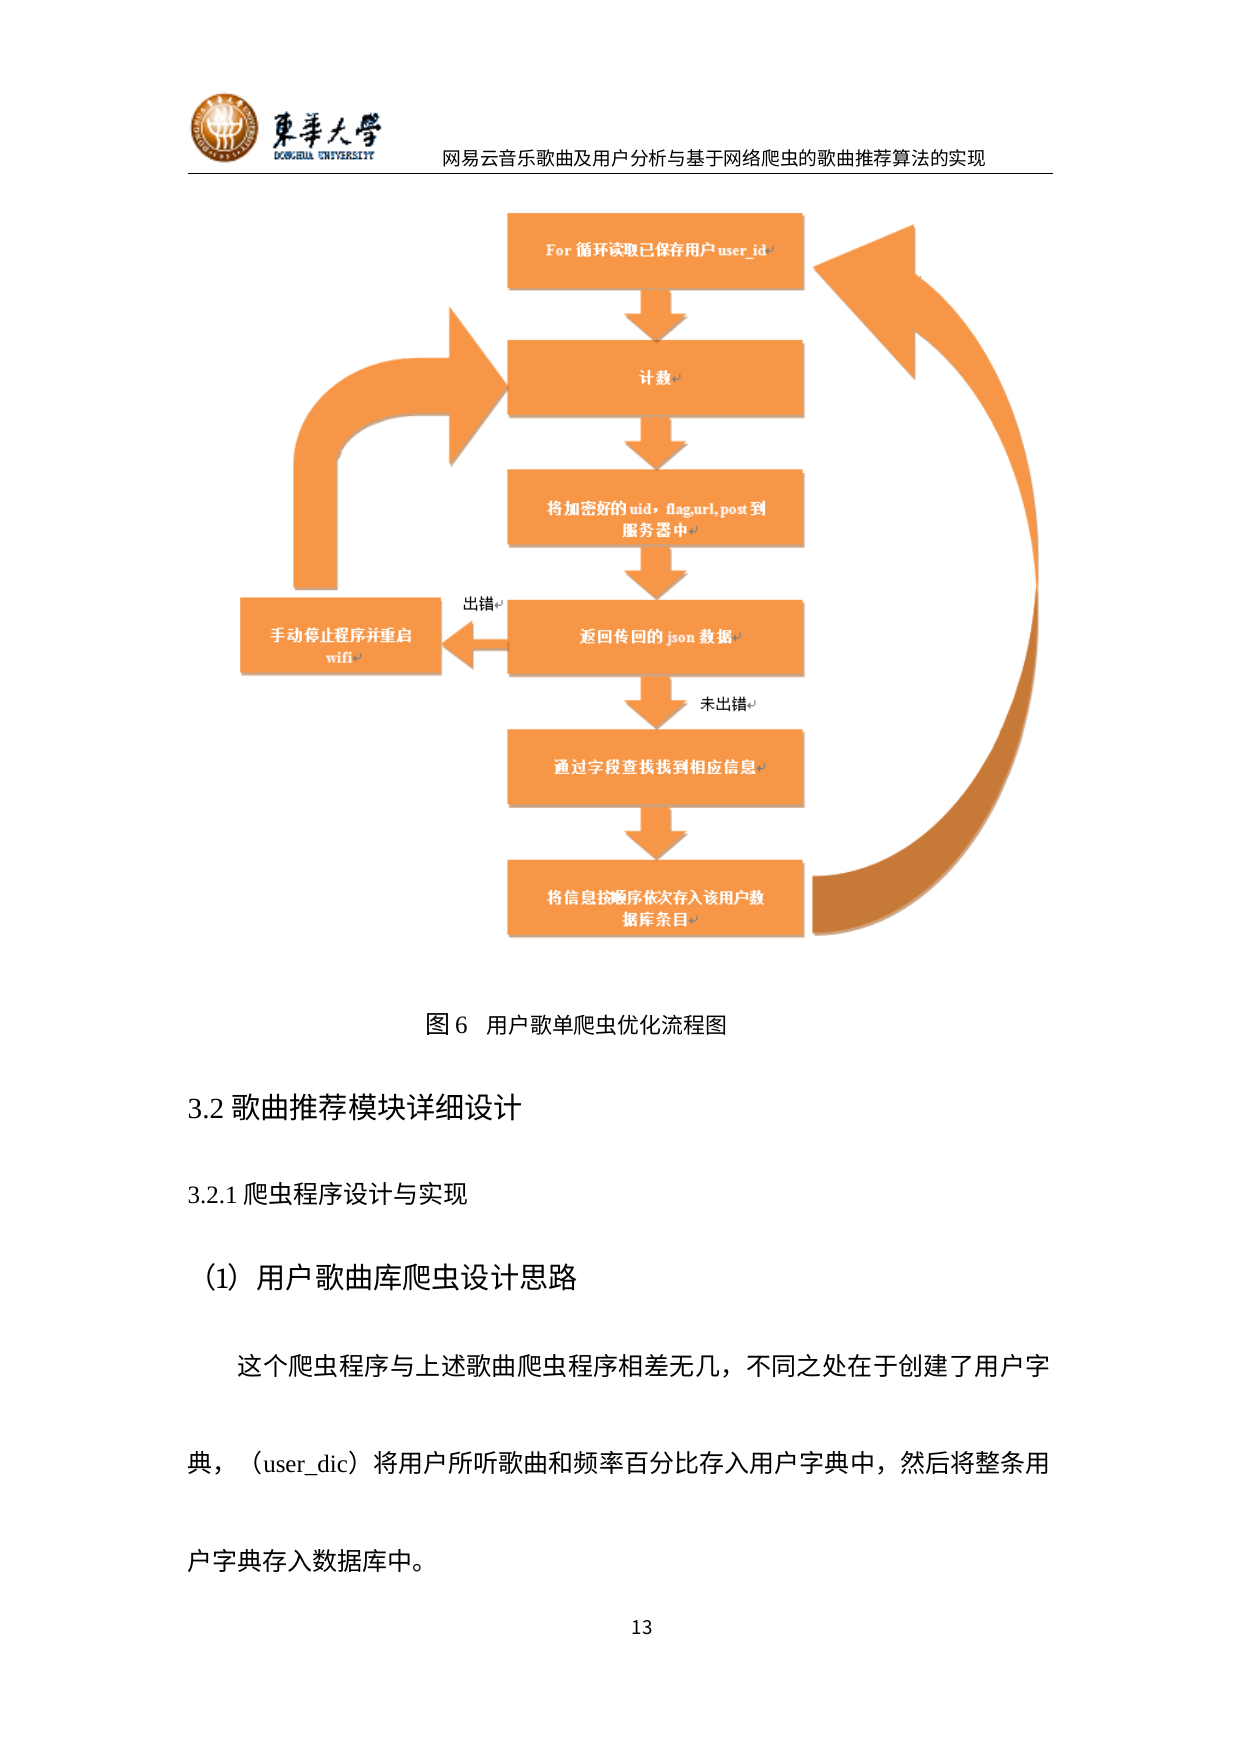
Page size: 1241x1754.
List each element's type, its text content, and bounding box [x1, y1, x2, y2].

subtitle 3.2.1 爬虫程序设计与实现 [187, 1160, 1053, 1225]
picture [187, 88, 386, 166]
subtitle 3.2 歌曲推荐模块详细设计 [187, 1074, 1053, 1139]
subtitle （1）用户歌曲库爬虫设计思路 [187, 1243, 1053, 1308]
picture [187, 195, 1053, 951]
text 这个爬虫程序与上述歌曲爬虫程序相差无几，不同之处在于创建了用户字典，（user_dic）将用户所听歌曲和频率百分比存入用户字典中，然后将整条用户字典存入数据库中。 [187, 1332, 1053, 1592]
text 图6 用户歌单爬虫优化流程图 [187, 991, 1053, 1056]
